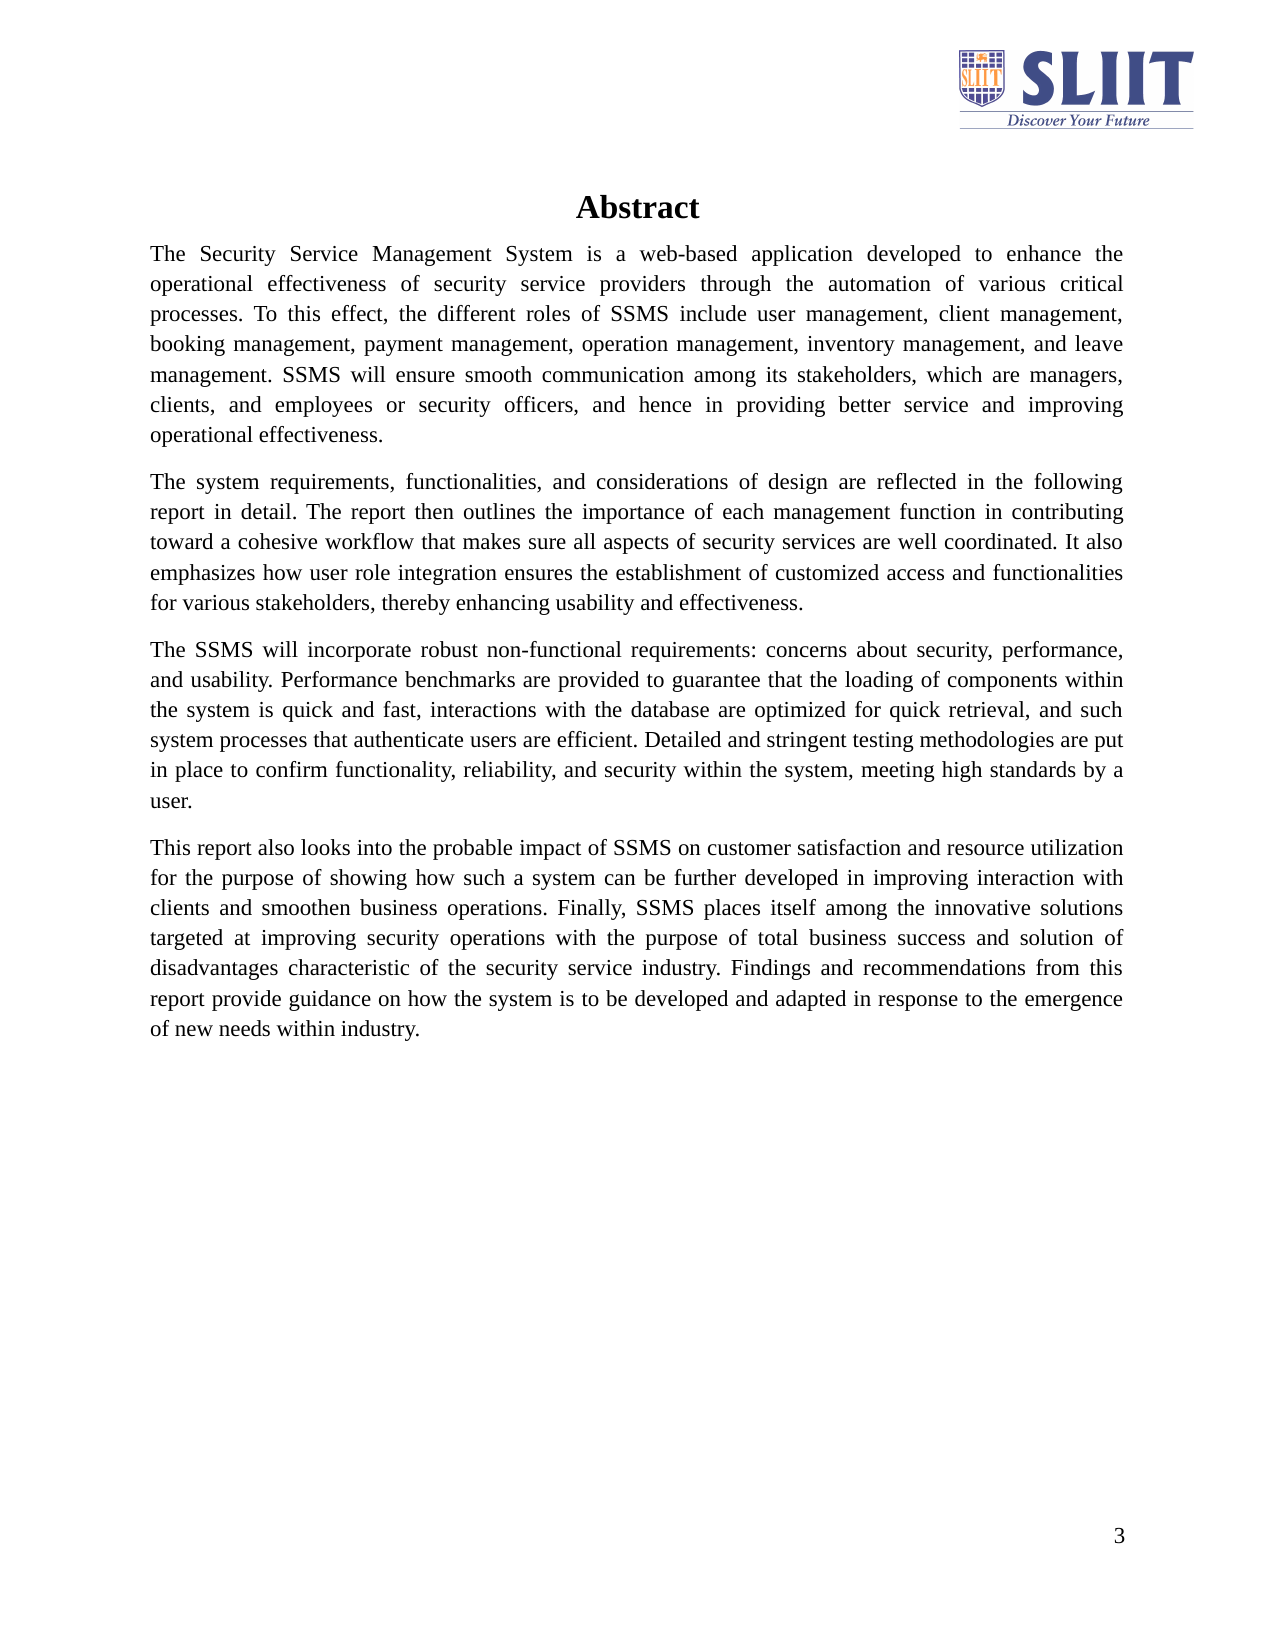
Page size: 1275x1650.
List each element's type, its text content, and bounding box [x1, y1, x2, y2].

text The Security Service Management System is a web-based application developed to enhance the operational effectiveness of security service providers through the automation of various critical processes. To this effect, the different roles of SSMS include user management, client management, booking management, payment management, operation management, inventory management, and leave management. SSMS will ensure smooth communication among its stakeholders, which are managers, clients, and employees or security officers, and hence in providing better service and improving operational effectiveness. [150, 240, 1125, 447]
text The system requirements, functionalities, and considerations of design are reflected in the following report in detail. The report then outlines the importance of each management function in contributing toward a cohesive workflow that makes sure all aspects of security services are well coordinated. It also emphasizes how user role integration ensures the establishment of customized access and functionalities for various stakeholders, thereby enhancing usability and effectiveness. [150, 468, 1125, 615]
picture [959, 50, 1194, 129]
subtitle Abstract [150, 187, 1125, 226]
text The SSMS will incorporate robust non-functional requirements: concerns about security, performance, and usability. Performance benchmarks are provided to guarantee that the loading of components within the system is quick and fast, interactions with the database are optimized for quick retrieval, and such system processes that authenticate users are efficient. Detailed and stringent testing methodologies are put in place to confirm functionality, reliability, and security within the system, meeting high standards by a user. [150, 636, 1125, 813]
text This report also looks into the probable impact of SSMS on customer satisfaction and resource utilization for the purpose of showing how such a system can be further developed in improving interaction with clients and smoothen business operations. Finally, SSMS places itself among the innovative solutions targeted at improving security operations with the purpose of total business success and solution of disadvantages characteristic of the security service industry. Findings and recommendations from this report provide guidance on how the system is to be developed and adapted in response to the emergence of new needs within industry. [150, 834, 1125, 1041]
